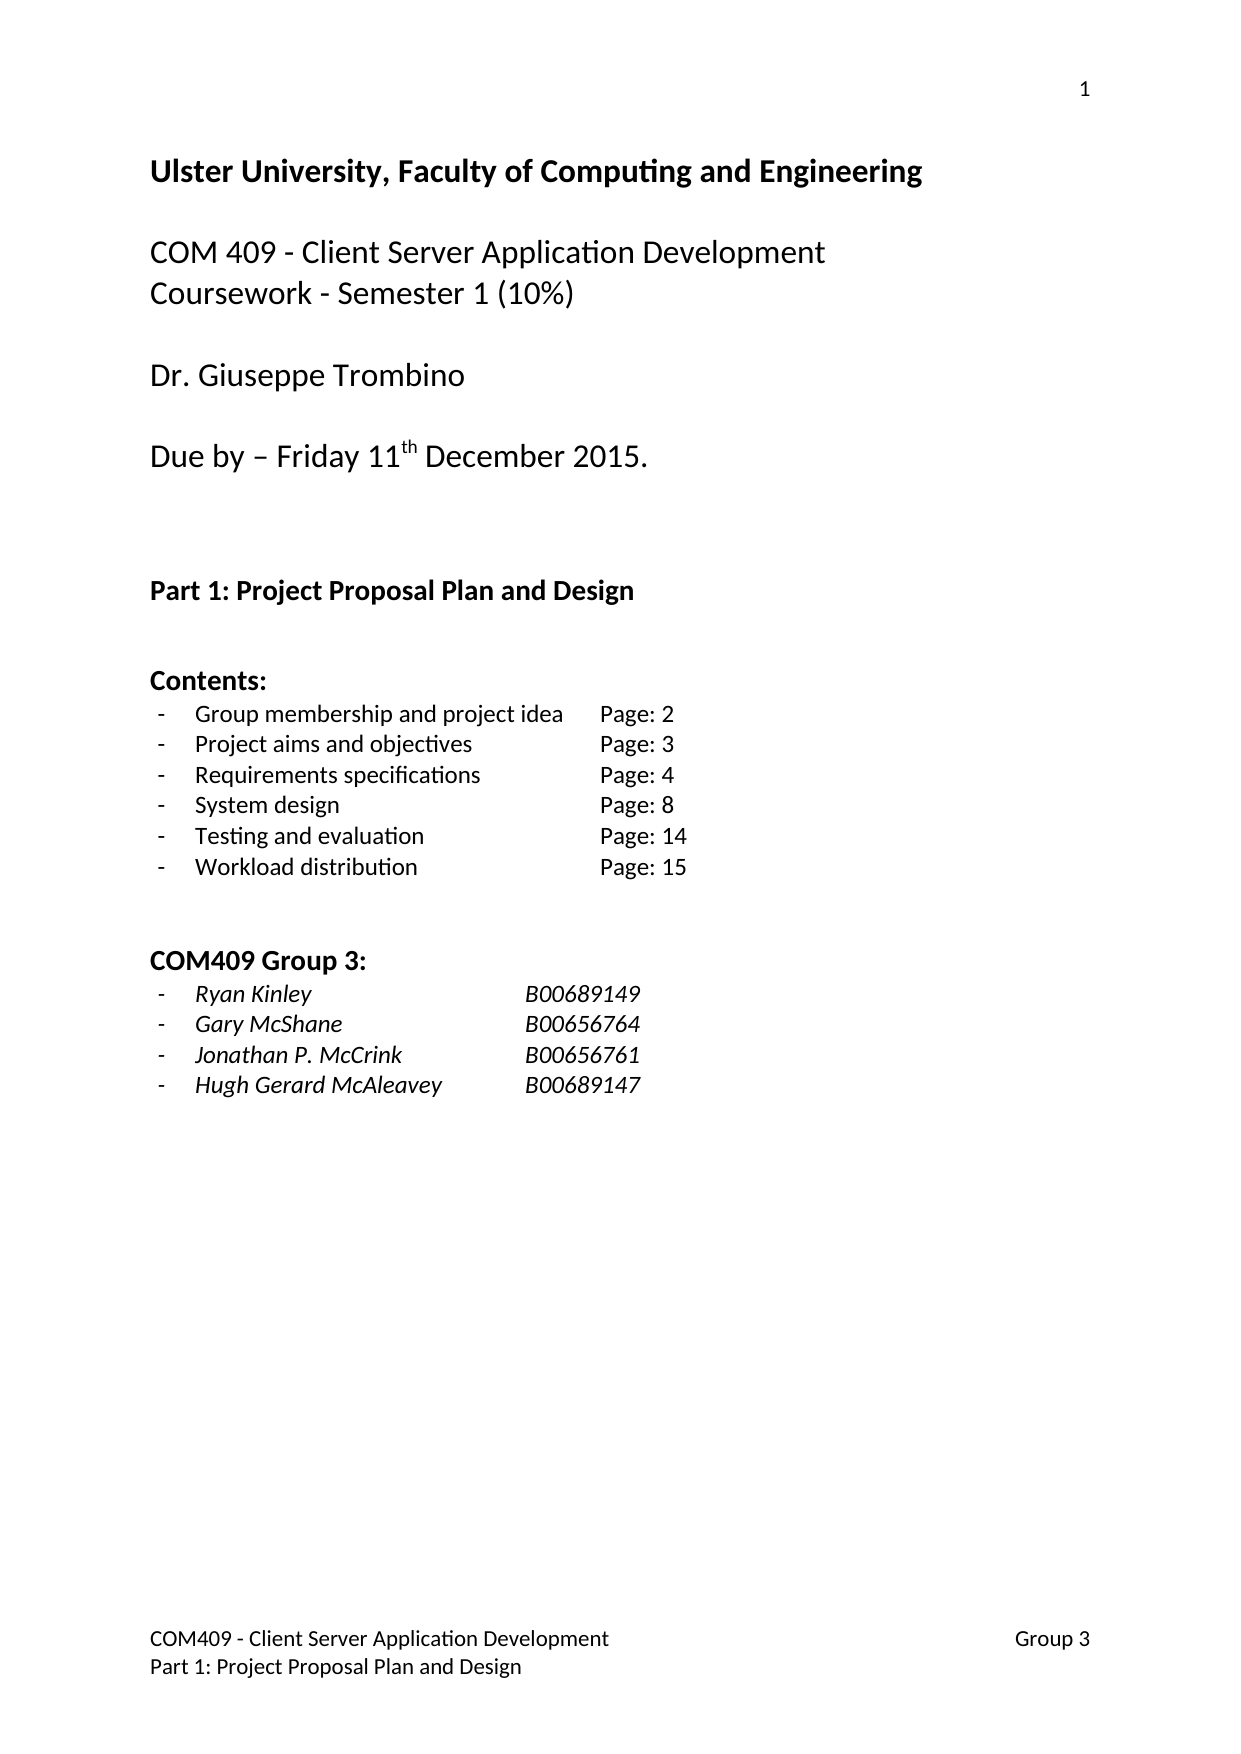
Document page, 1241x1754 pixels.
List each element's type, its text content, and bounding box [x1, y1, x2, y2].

list Gary McShane B00656764 [157, 1008, 1090, 1039]
text COM409 Group 3: [150, 942, 1090, 978]
text Dr. Giuseppe Trombino [150, 354, 1090, 394]
list Workload distribution Page: 15 [157, 851, 1090, 881]
text COM 409 - Client Server Application Development [150, 231, 1090, 272]
list Ryan Kinley B00689149 [157, 978, 1090, 1008]
list Project aims and objectives Page: 3 [157, 728, 1090, 759]
text Due by – Friday 11th December 2015. [150, 435, 1090, 476]
text Ulster University, Faculty of Computing and Engineering [150, 150, 1090, 191]
list Group membership and project idea Page: 2 [157, 698, 1090, 728]
text Contents: [150, 662, 1090, 698]
list Jonathan P. McCrink B00656761 [157, 1039, 1090, 1069]
list Testing and evaluation Page: 14 [157, 820, 1090, 851]
list System design Page: 8 [157, 789, 1090, 820]
list Requirements specifications Page: 4 [157, 759, 1090, 789]
text Part 1: Project Proposal Plan and Design [150, 572, 1090, 607]
text Coursework - Semester 1 (10%) [150, 272, 1090, 313]
list Hugh Gerard McAleavey B00689147 [157, 1069, 1090, 1100]
